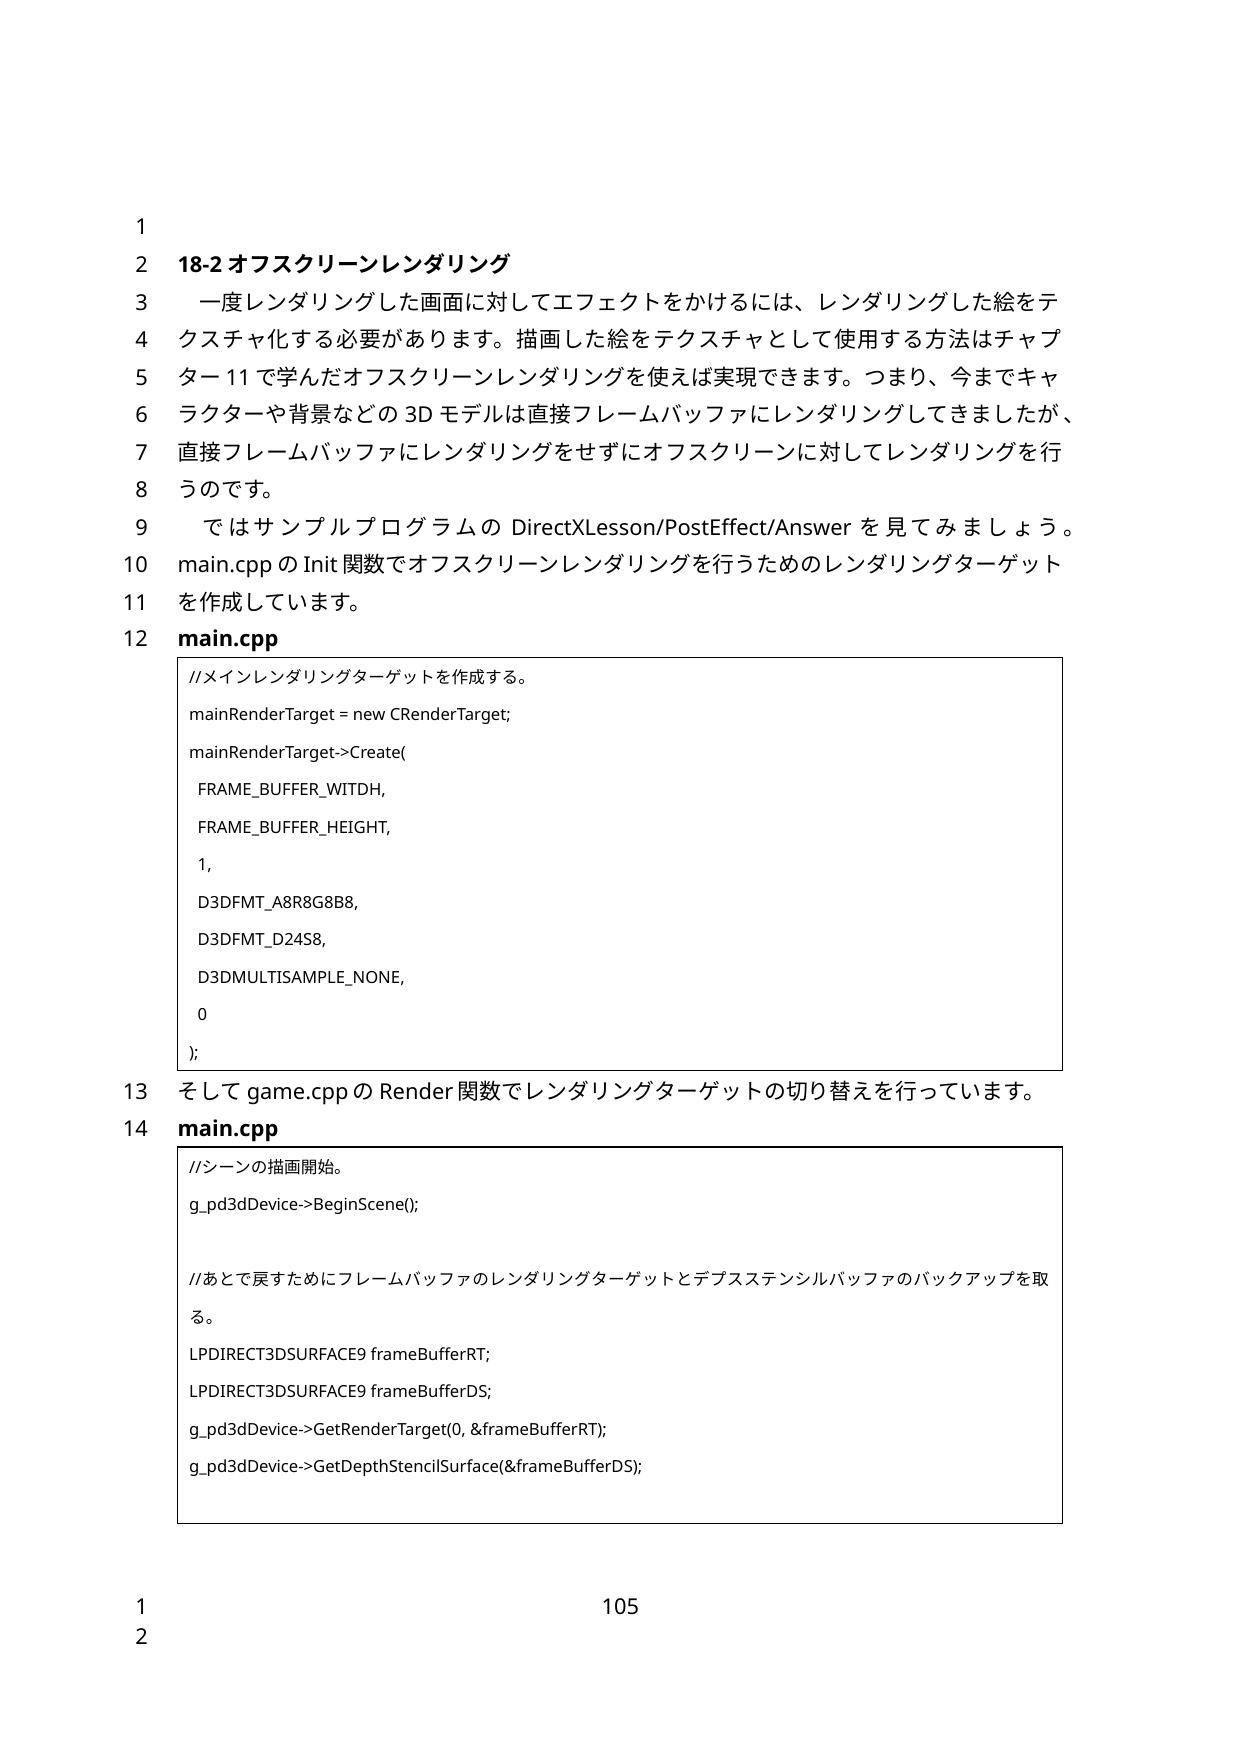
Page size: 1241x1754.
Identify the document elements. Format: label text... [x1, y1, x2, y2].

text main.cpp [177, 1109, 1063, 1146]
text ではサンプルプログラムのDirectXLesson/PostEffect/Answerを見てみましょう。main.cppのInit関数でオフスクリーンレンダリングを行うためのレンダリングターゲットを作成しています。 [177, 507, 1063, 619]
table_header //メインレンダリングターゲットを作成する。 mainRenderTarget = new CRenderTarget; mainRenderTarget->Create( FRAME_BUFFER_WITDH, FRAME_BUFFER_HEIGHT, 1, D3DFMT_A8R8G8B8, D3DFMT_D24S8, D3DMULTISAMPLE_NONE, 0 ); [178, 658, 1062, 1070]
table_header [178, 1148, 1062, 1522]
text そしてgame.cppのRender関数でレンダリングターゲットの切り替えを行っています。 [177, 1071, 1063, 1109]
text 18-2 オフスクリーンレンダリング [177, 244, 1063, 282]
text 一度レンダリングした画面に対してエフェクトをかけるには、レンダリングした絵をテクスチャ化する必要があります。描画した絵をテクスチャとして使用する方法はチャプター11で学んだオフスクリーンレンダリングを使えば実現できます。つまり、今までキャラクターや背景などの3Dモデルは直接フレームバッファにレンダリングしてきましたが、直接フレームバッファにレンダリングをせずにオフスクリーンに対してレンダリングを行うのです。 [177, 282, 1063, 507]
text main.cpp [177, 619, 1063, 657]
